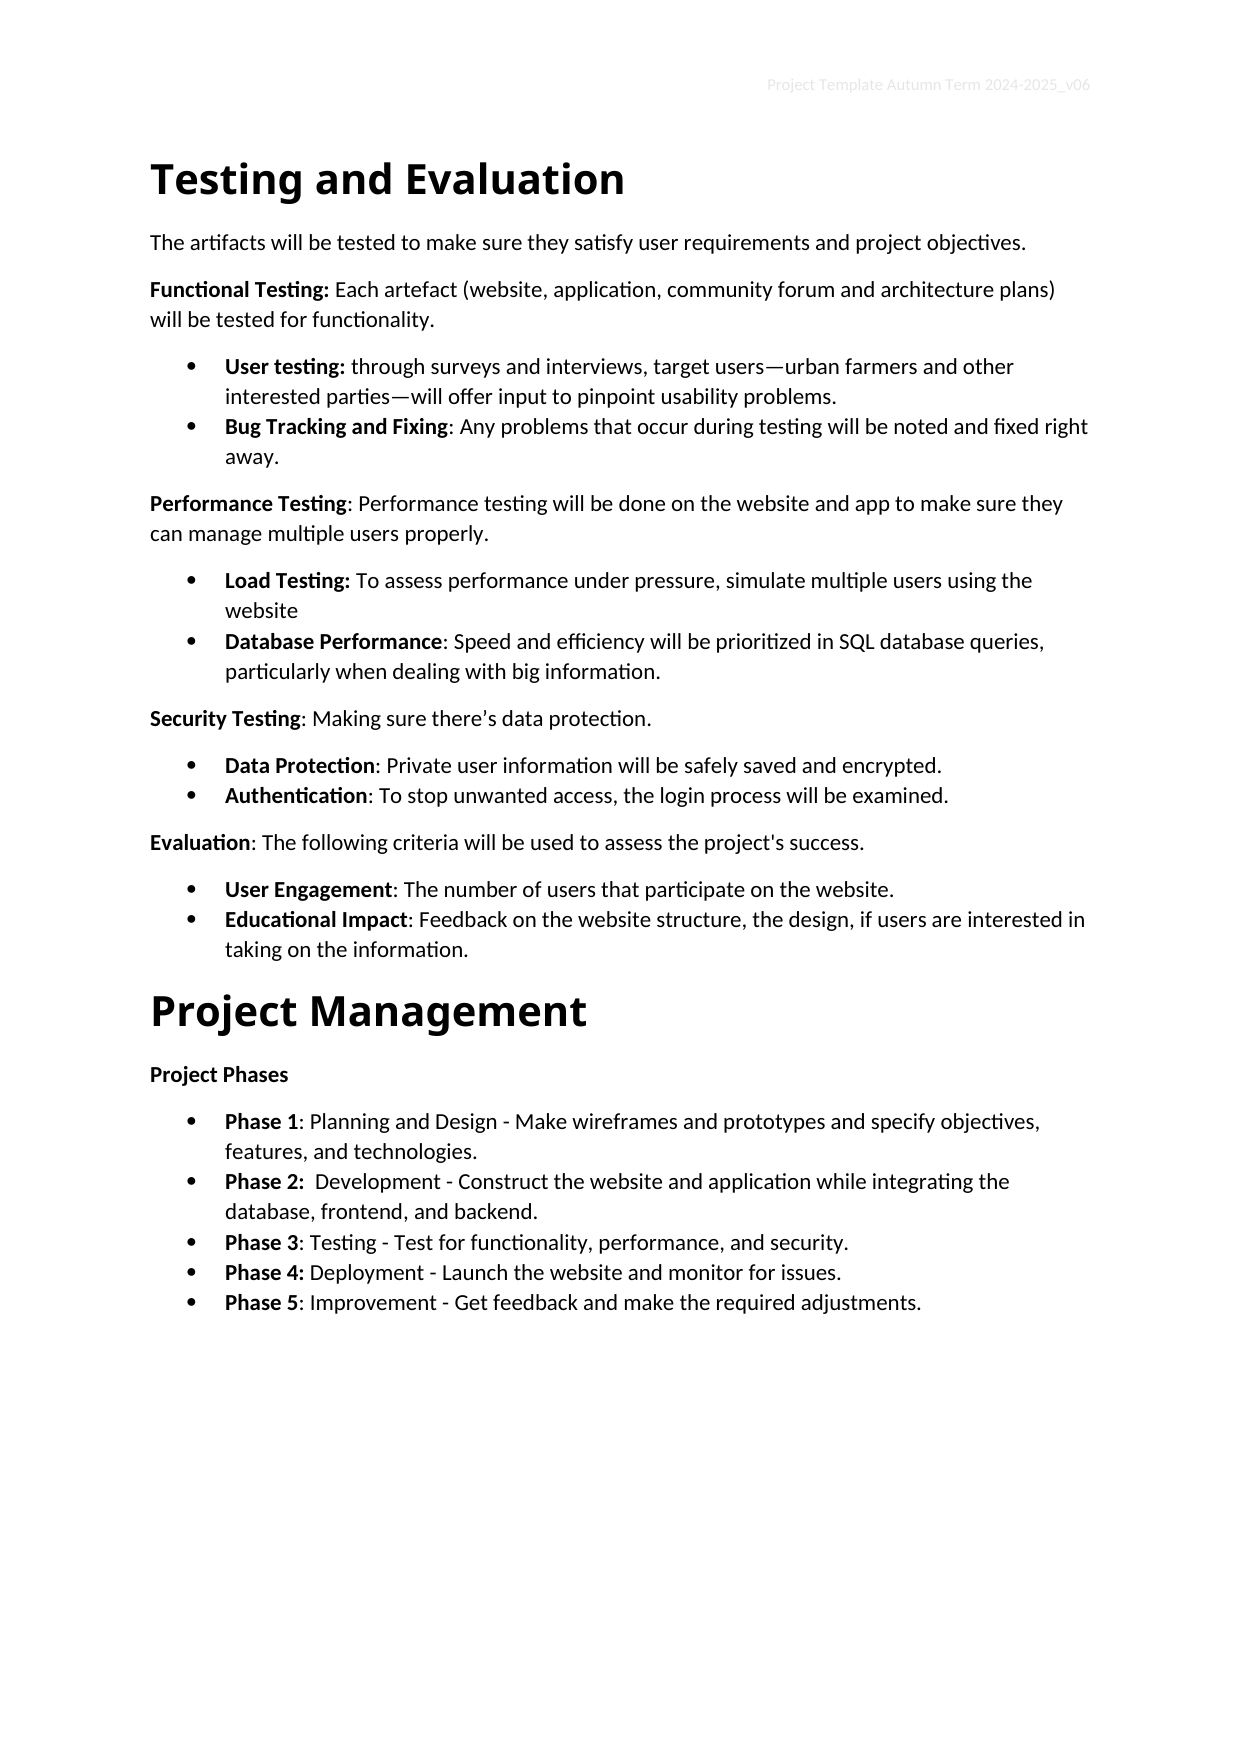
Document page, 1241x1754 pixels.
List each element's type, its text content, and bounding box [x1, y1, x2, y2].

list Phase 3: Testing - Test for functionality, performance, and security. [187, 1228, 1090, 1256]
text Functional Testing: Each artefact (website, application, community forum and architecture plans) will be tested for functionality. [150, 275, 1090, 333]
text Performance Testing: Performance testing will be done on the website and app to make sure they can manage multiple users properly. [150, 489, 1090, 548]
list Load Testing: To assess performance under pressure, simulate multiple users using the website [187, 566, 1090, 625]
text Security Testing: Making sure there’s data protection. [150, 704, 1090, 732]
text Evaluation: The following criteria will be used to assess the project's success. [150, 828, 1090, 856]
text Project Management [150, 982, 1090, 1039]
list Authentication: To stop unwanted access, the login process will be examined. [187, 781, 1090, 809]
list Phase 4: Deployment - Launch the website and monitor for issues. [187, 1258, 1090, 1286]
list User testing: through surveys and interviews, target users—urban farmers and other interested parties—will offer input to pinpoint usability problems. [187, 352, 1090, 410]
list User Engagement: The number of users that participate on the website. [187, 875, 1090, 903]
list Phase 2: Development - Construct the website and application while integrating the database, frontend, and backend. [187, 1167, 1090, 1226]
list Phase 1: Planning and Design - Make wireframes and prototypes and specify objectives, features, and technologies. [187, 1107, 1090, 1165]
list Phase 5: Improvement - Get feedback and make the required adjustments. [187, 1288, 1090, 1316]
list Data Protection: Private user information will be safely saved and encrypted. [187, 751, 1090, 779]
list Database Performance: Speed and efficiency will be prioritized in SQL database queries, particularly when dealing with big information. [187, 627, 1090, 685]
list Educational Impact: Feedback on the website structure, the design, if users are interested in taking on the information. [187, 905, 1090, 963]
text Testing and Evaluation [150, 150, 1090, 207]
text Project Phases [150, 1060, 1090, 1088]
text The artifacts will be tested to make sure they satisfy user requirements and project objectives. [150, 228, 1090, 256]
list Bug Tracking and Fixing: Any problems that occur during testing will be noted and fixed right away. [187, 412, 1090, 471]
